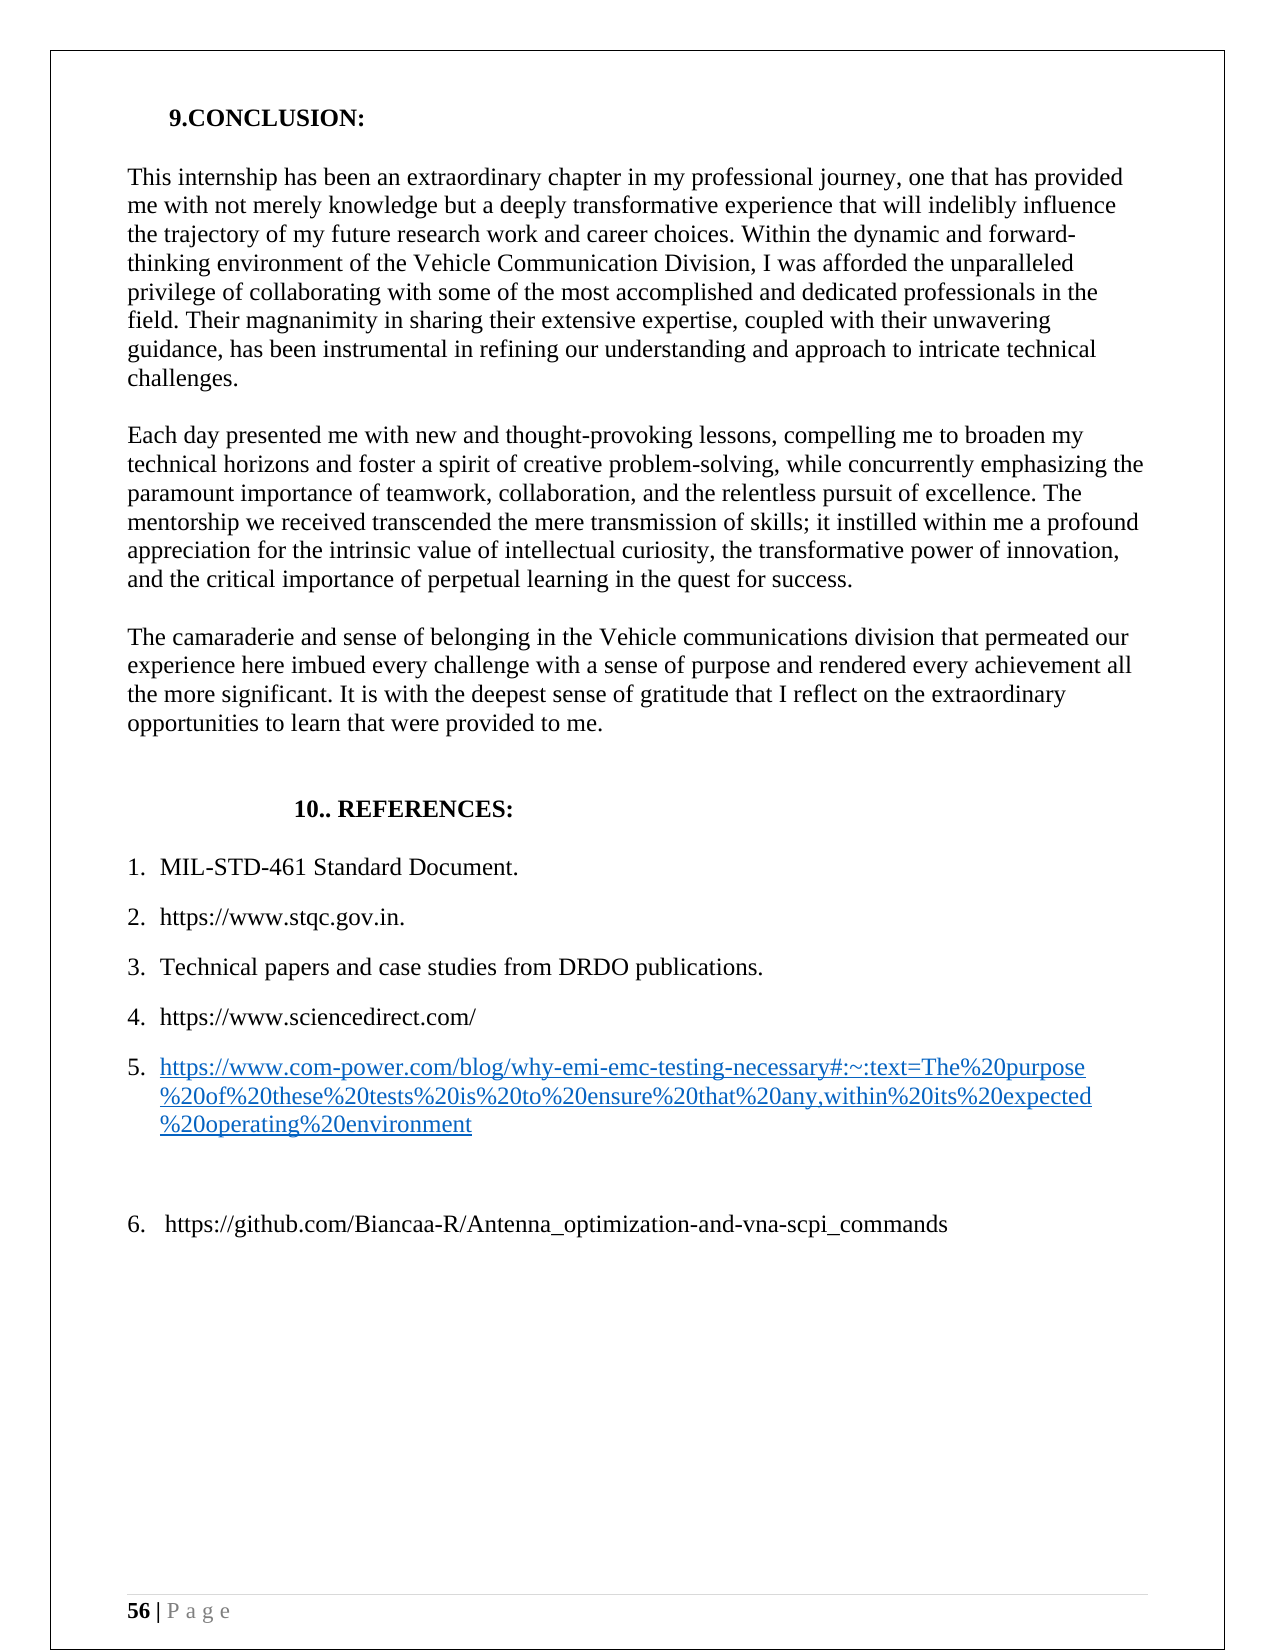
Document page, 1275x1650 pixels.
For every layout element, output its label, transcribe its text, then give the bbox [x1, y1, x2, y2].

list https://www.stqc.gov.in. [127, 902, 1148, 931]
list Technical papers and case studies from DRDO publications. [127, 952, 1148, 981]
list MIL-STD-461 Standard Document. [127, 852, 1148, 881]
list https://www.sciencedirect.com/ [127, 1002, 1148, 1031]
text 6. https://github.com/Biancaa-R/Antenna_optimization-and-vna-scpi_commands [127, 1209, 1148, 1238]
text This internship has been an extraordinary chapter in my professional journey, one that has provided me with not merely knowledge but a deeply transformative experience that will indelibly influence the trajectory of my future research work and career choices. Within the dynamic and forward-thinking environment of the Vehicle Communication Division, I was afforded the unparalleled privilege of collaborating with some of the most accomplished and dedicated professionals in the field. Their magnanimity in sharing their extensive expertise, coupled with their unwavering guidance, has been instrumental in refining our understanding and approach to intricate technical challenges. [127, 162, 1148, 392]
subtitle 9.CONCLUSION: [169, 103, 1148, 132]
text The camaraderie and sense of belonging in the Vehicle communications division that permeated our experience here imbued every challenge with a sense of purpose and rendered every achievement all the more significant. It is with the deepest sense of gratitude that I reflect on the extraordinary opportunities to learn that were provided to me. [127, 622, 1148, 737]
list https://www.com-power.com/blog/why-emi-emc-testing-necessary#:~:text=The%20purpose%20of%20these%20tests%20is%20to%20ensure%20that%20any,within%20its%20expected%20operating%20environment [127, 1052, 1148, 1138]
text Each day presented me with new and thought-provoking lessons, compelling me to broaden my technical horizons and foster a spirit of creative problem-solving, while concurrently emphasizing the paramount importance of teamwork, collaboration, and the relentless pursuit of excellence. The mentorship we received transcended the mere transmission of skills; it instilled within me a profound appreciation for the intrinsic value of intellectual curiosity, the transformative power of innovation, and the critical importance of perpetual learning in the quest for success. [127, 420, 1148, 593]
subtitle 10.. REFERENCES: [294, 794, 1148, 823]
